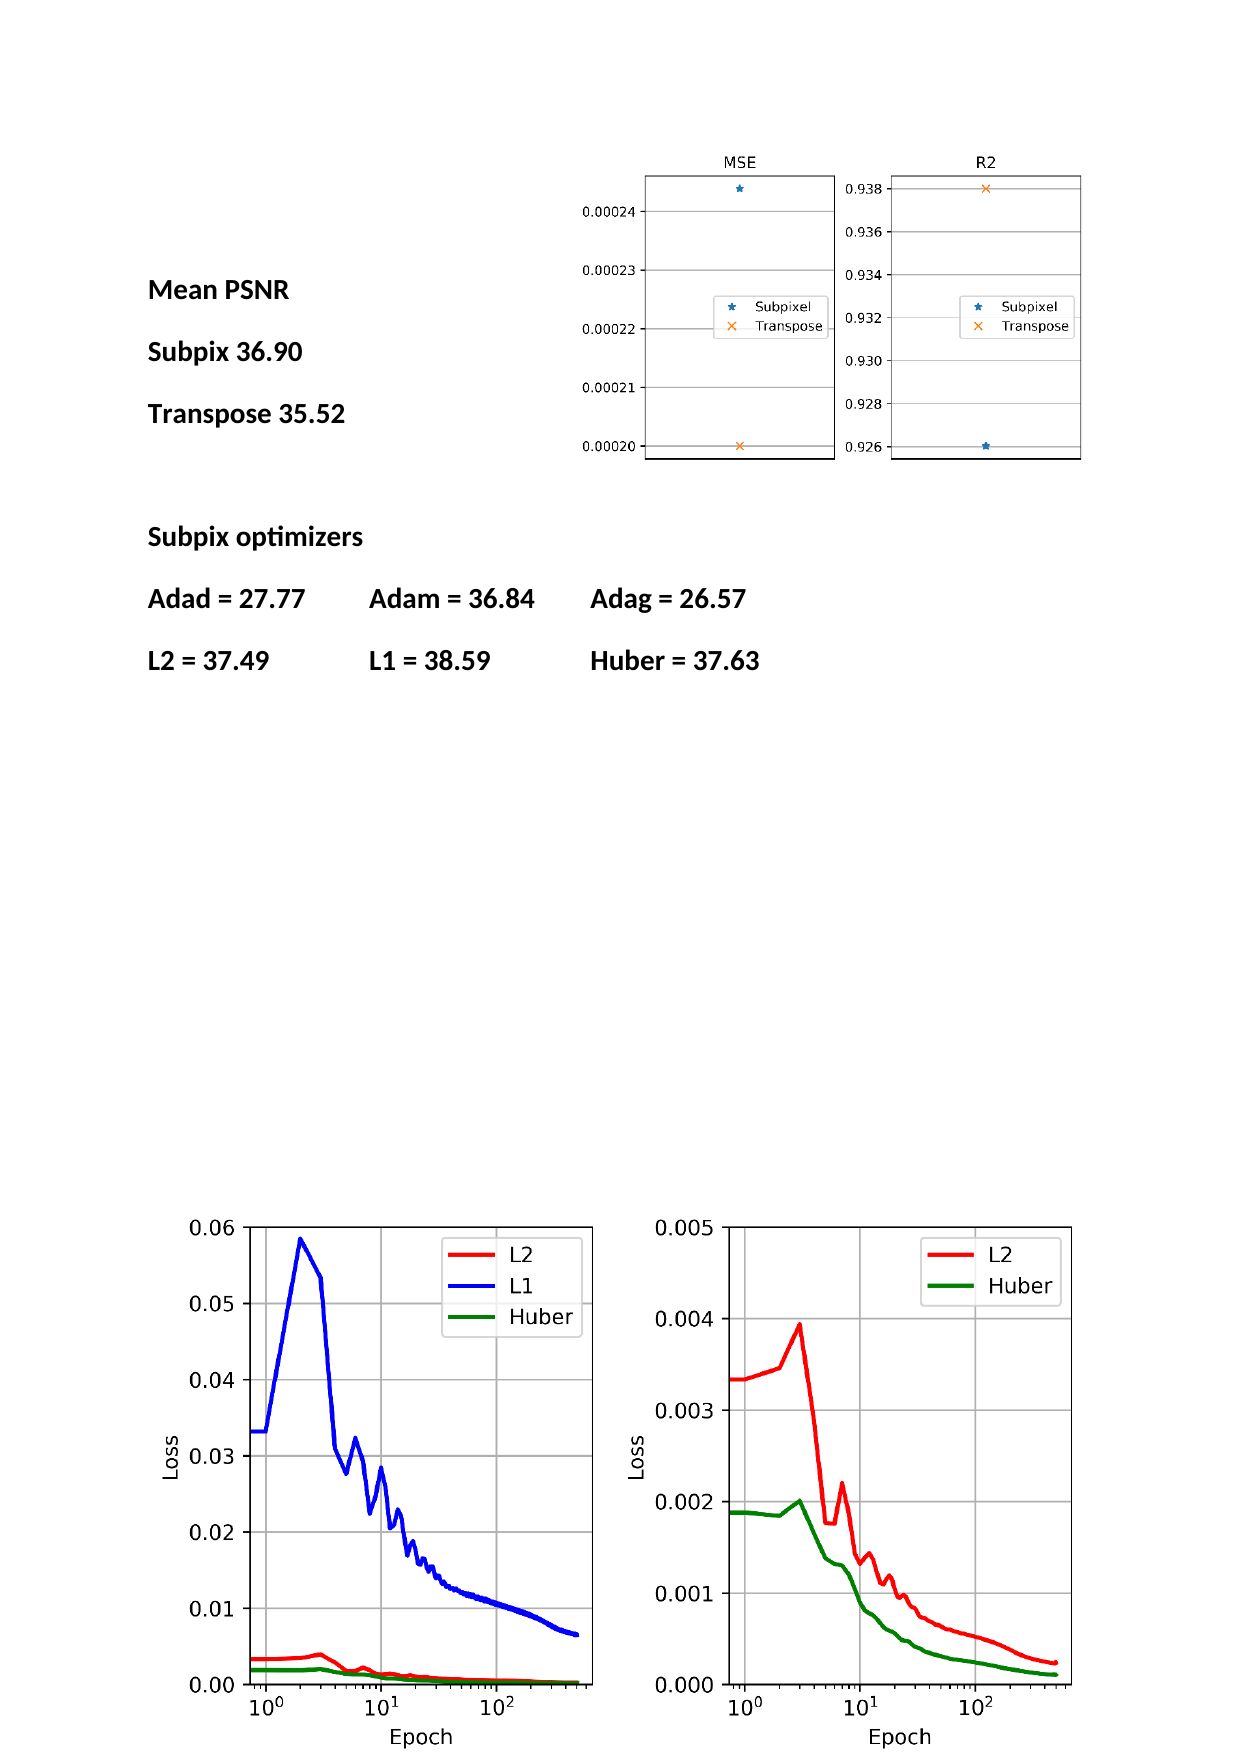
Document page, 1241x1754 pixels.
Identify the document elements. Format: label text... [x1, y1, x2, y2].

text Subpix 36.90 [148, 333, 577, 368]
picture [147, 1201, 1093, 1754]
text Subpix optimizers [148, 518, 1093, 554]
text L2 = 37.49 L1 = 38.59 Huber = 37.63 [148, 642, 1093, 677]
text Mean PSNR [148, 271, 577, 307]
text Transpose 35.52 [148, 395, 577, 430]
picture [577, 148, 1093, 471]
text Adad = 27.77 Adam = 36.84 Adag = 26.57 [148, 580, 1093, 616]
